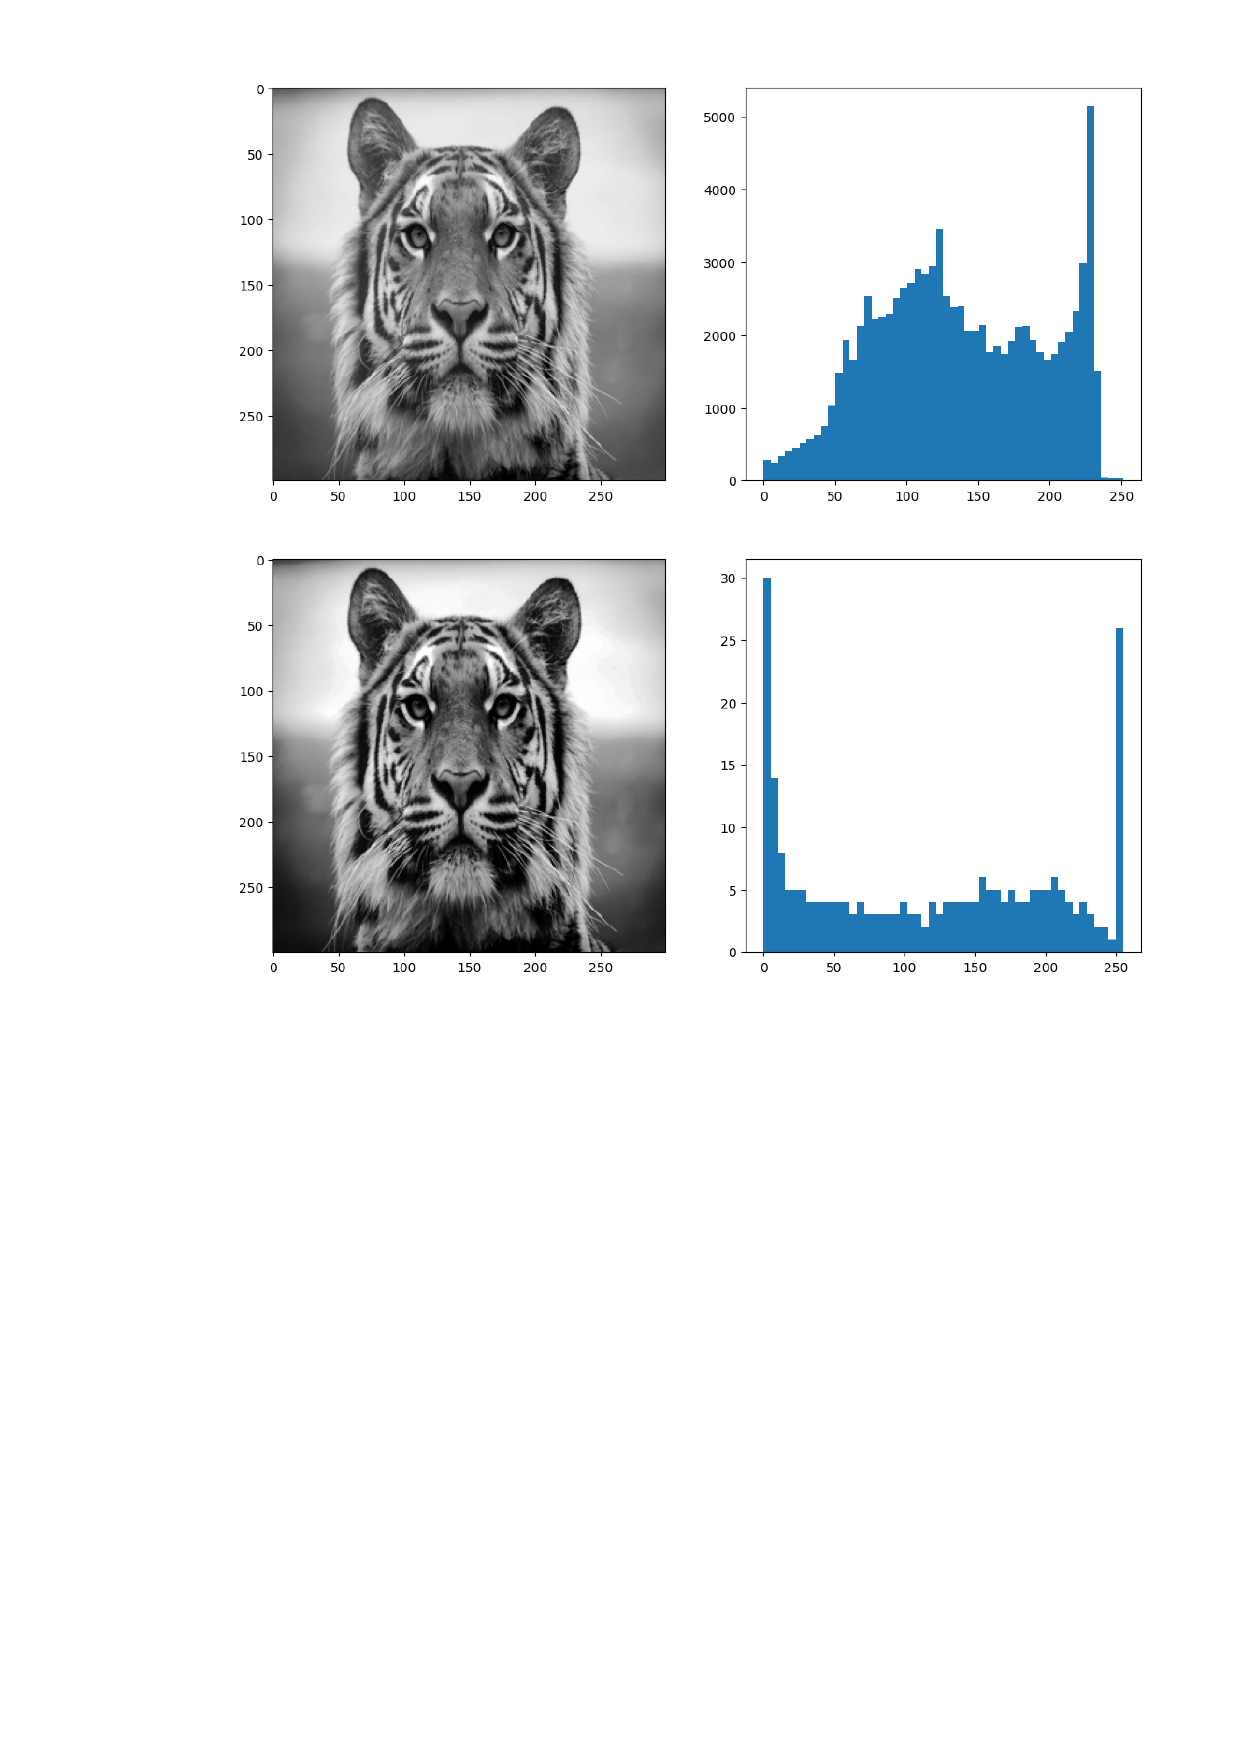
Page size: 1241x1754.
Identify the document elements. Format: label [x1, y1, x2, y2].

picture [229, 75, 1149, 983]
